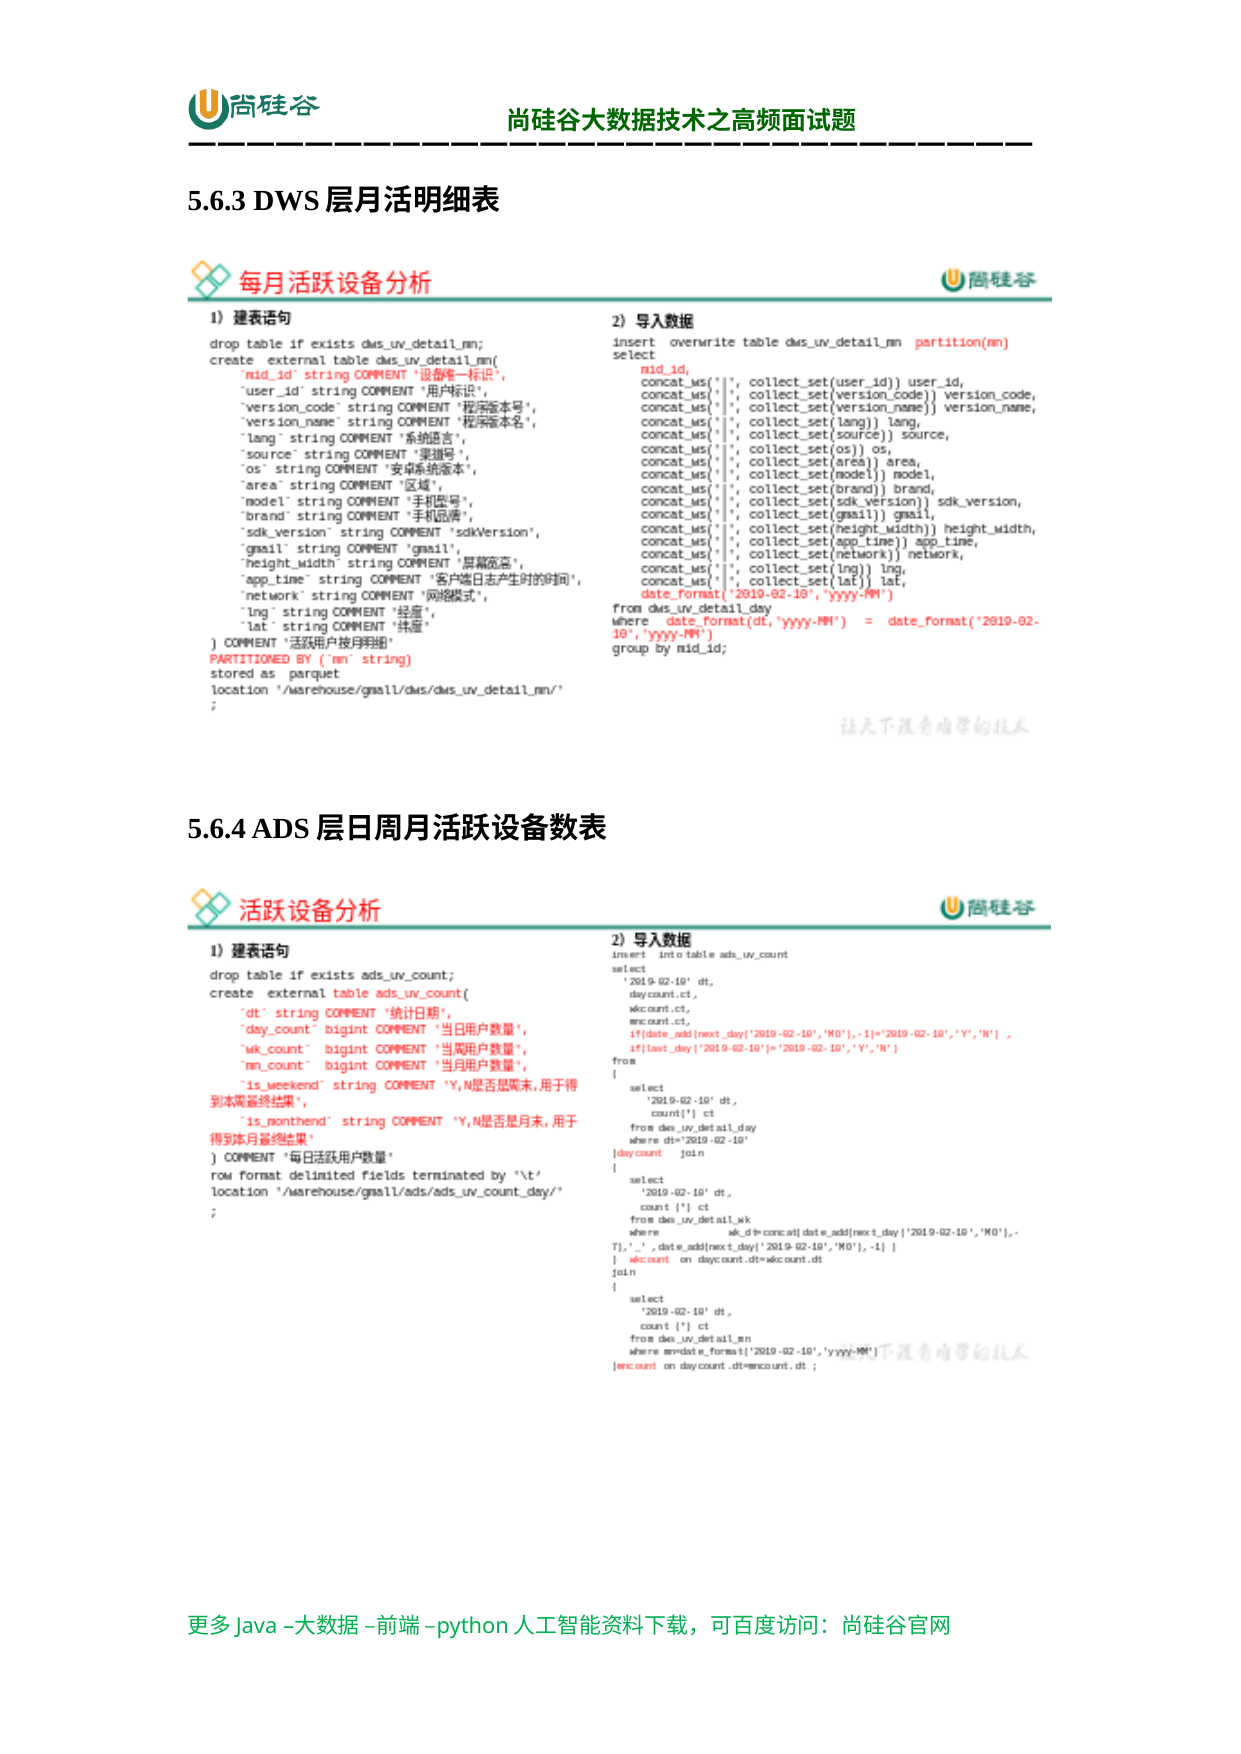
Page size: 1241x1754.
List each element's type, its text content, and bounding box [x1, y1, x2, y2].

subtitle 5.6.4 ADS层日周月活跃设备数表 [187, 793, 1053, 858]
subtitle 5.6.3 DWS层月活明细表 [187, 165, 1053, 230]
